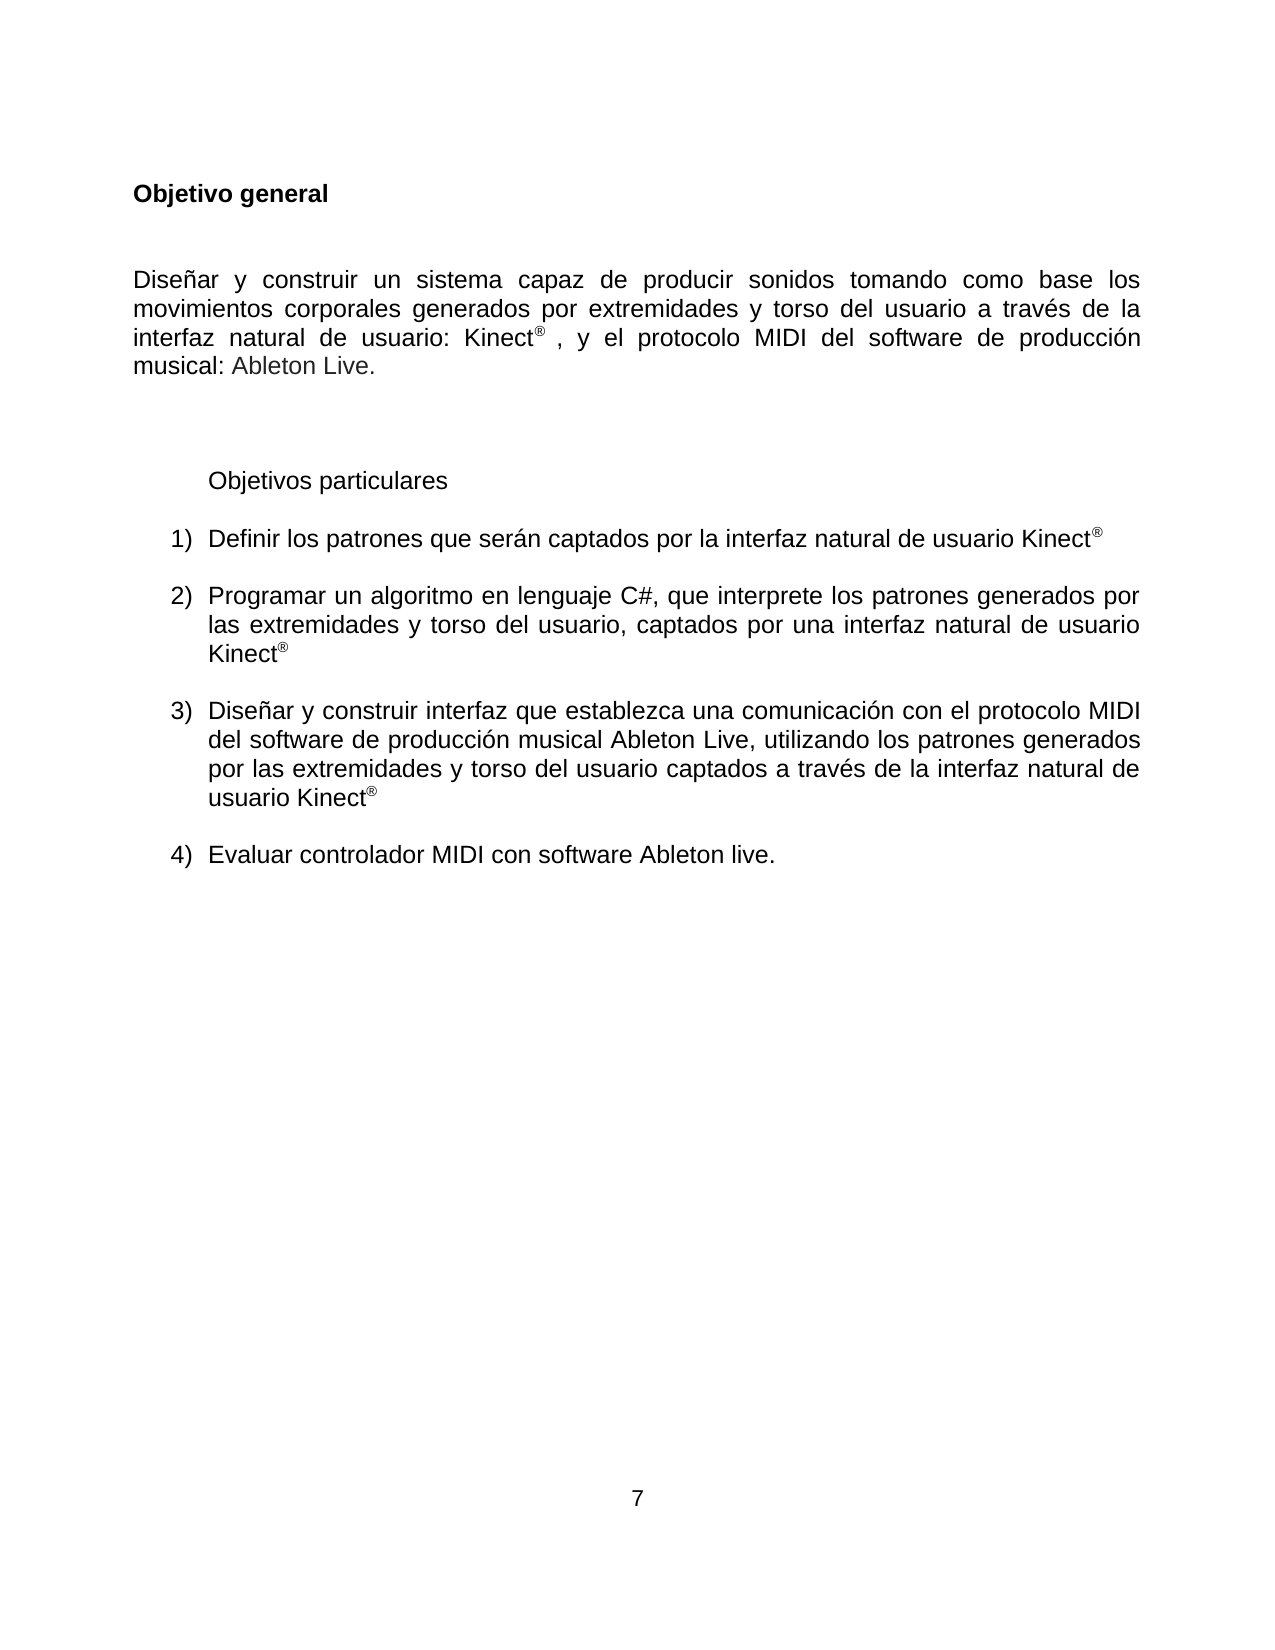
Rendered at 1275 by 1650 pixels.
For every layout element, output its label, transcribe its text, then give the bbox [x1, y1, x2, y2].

subtitle Objetivo general [133, 179, 1142, 207]
list Evaluar controlador MIDI con software Ableton live. [170, 840, 1142, 869]
list Diseñar y construir interfaz que establezca una comunicación con el protocolo MIDI del software de producción musical Ableton Live, utilizando los patrones generados por las extremidades y torso del usuario captados a través de la interfaz natural de usuario Kinect® [170, 696, 1142, 811]
subtitle Objetivos particulares [208, 466, 1142, 495]
text Diseñar y construir un sistema capaz de producir sonidos tomando como base los movimientos corporales generados por extremidades y torso del usuario a través de la interfaz natural de usuario: Kinect® , y el protocolo MIDI del software de producción musical: Ableton Live. [133, 265, 1142, 380]
list Programar un algoritmo en lenguaje C#, que interprete los patrones generados por las extremidades y torso del usuario, captados por una interfaz natural de usuario Kinect® [170, 581, 1142, 667]
list Definir los patrones que serán captados por la interfaz natural de usuario Kinect® [170, 524, 1142, 552]
